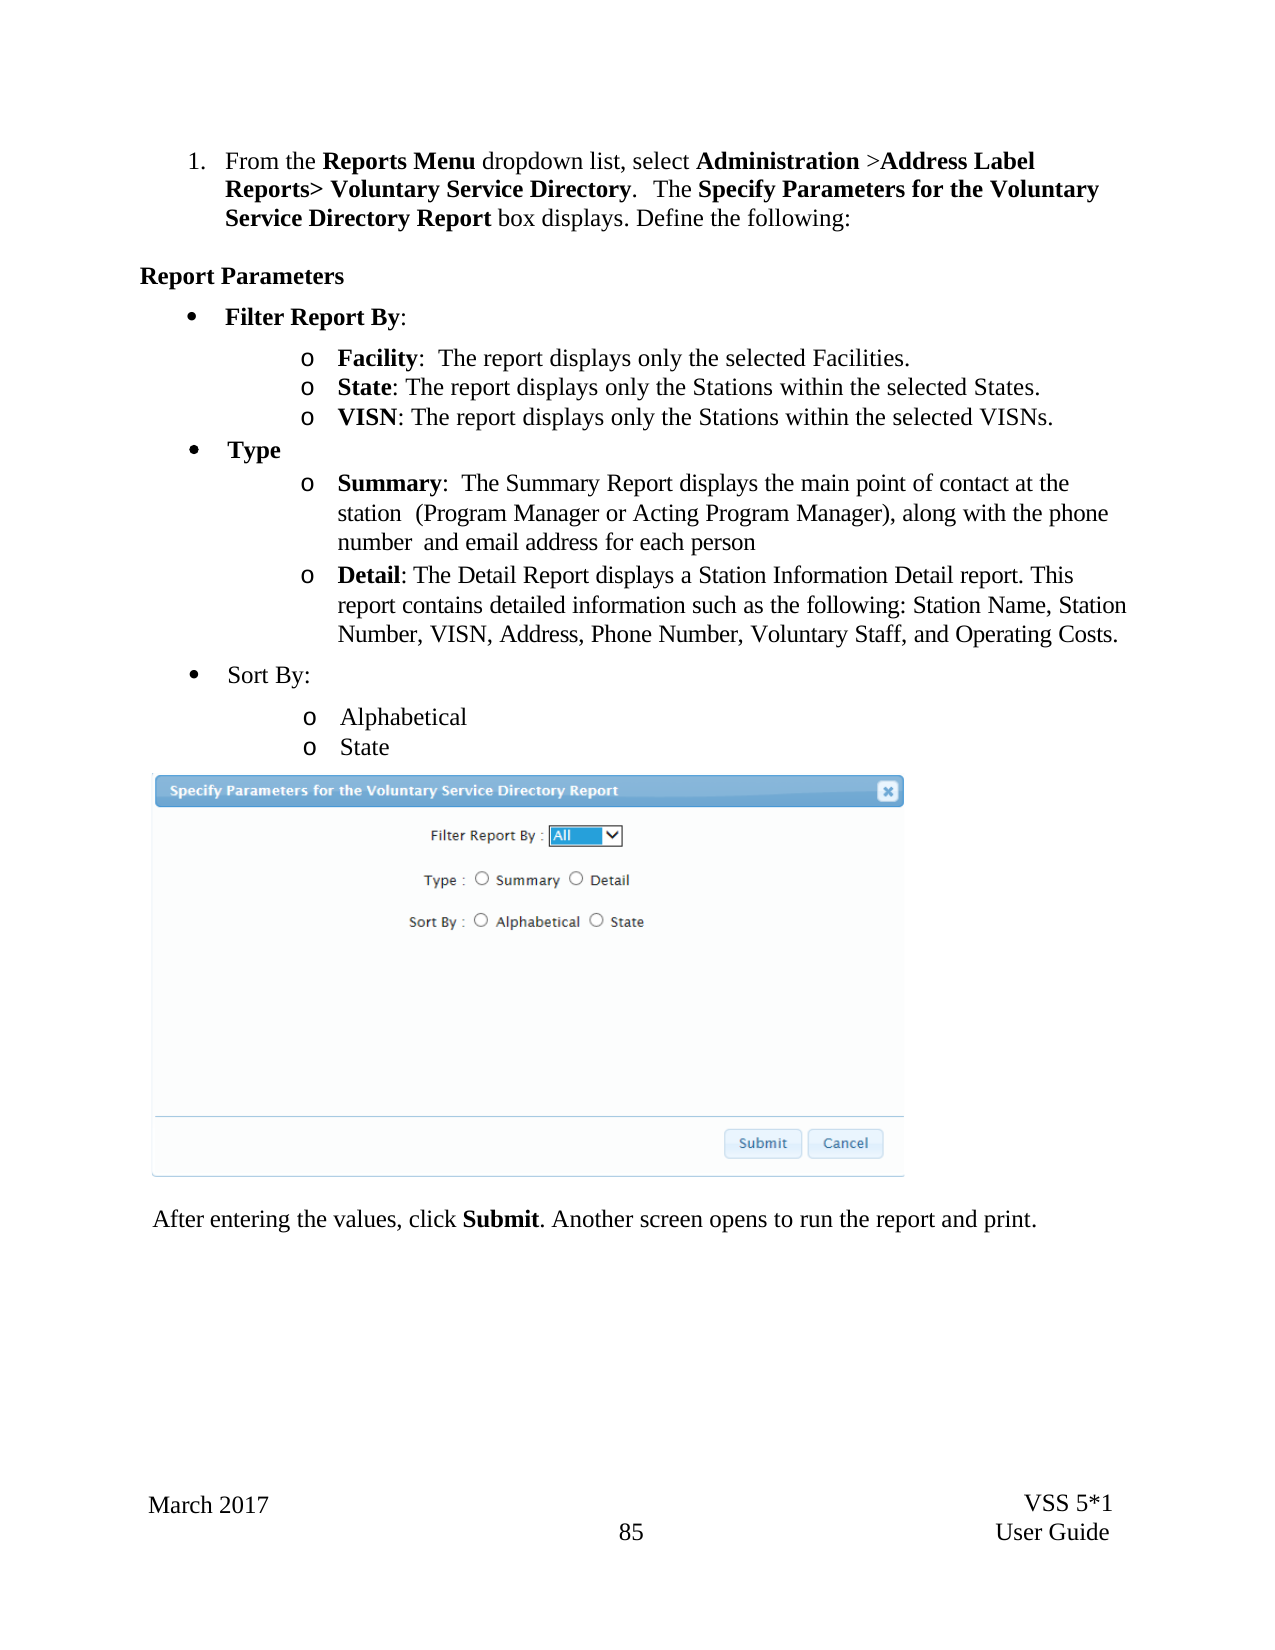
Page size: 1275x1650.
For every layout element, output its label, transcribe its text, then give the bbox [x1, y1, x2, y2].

list Alphabetical [302, 701, 1137, 731]
list Filter Report By: [187, 302, 1137, 331]
list Detail: The Detail Report displays a Station Information Detail report. This report contains detailed information such as the following: Station Name, Station Number, VISN, Address, Phone Number, Voluntary Staff, and Operating Costs. [300, 560, 1137, 648]
list From the Reports Menu dropdown list, select Administration >Address Label Reports> Voluntary Service Directory. The Specify Parameters for the Voluntary Service Directory Report box displays. Define the following: [187, 146, 1137, 232]
list State [302, 731, 1137, 761]
list Sort By: [189, 660, 1137, 689]
picture [151, 773, 905, 1178]
list Facility: The report displays only the selected Facilities. [300, 343, 1137, 373]
list State: The report displays only the Stations within the selected States. [300, 373, 1137, 401]
text Report Parameters [139, 261, 1137, 289]
text After entering the values, click Submit. Another screen opens to run the report and print. [152, 1204, 1137, 1232]
list VISN: The report displays only the Stations within the selected VISNs. [300, 401, 1137, 431]
list Type [189, 435, 1137, 464]
list Summary: The Summary Report displays the main point of contact at the station (Program Manager or Acting Program Manager), along with the phone number and email address for each person [300, 468, 1137, 556]
